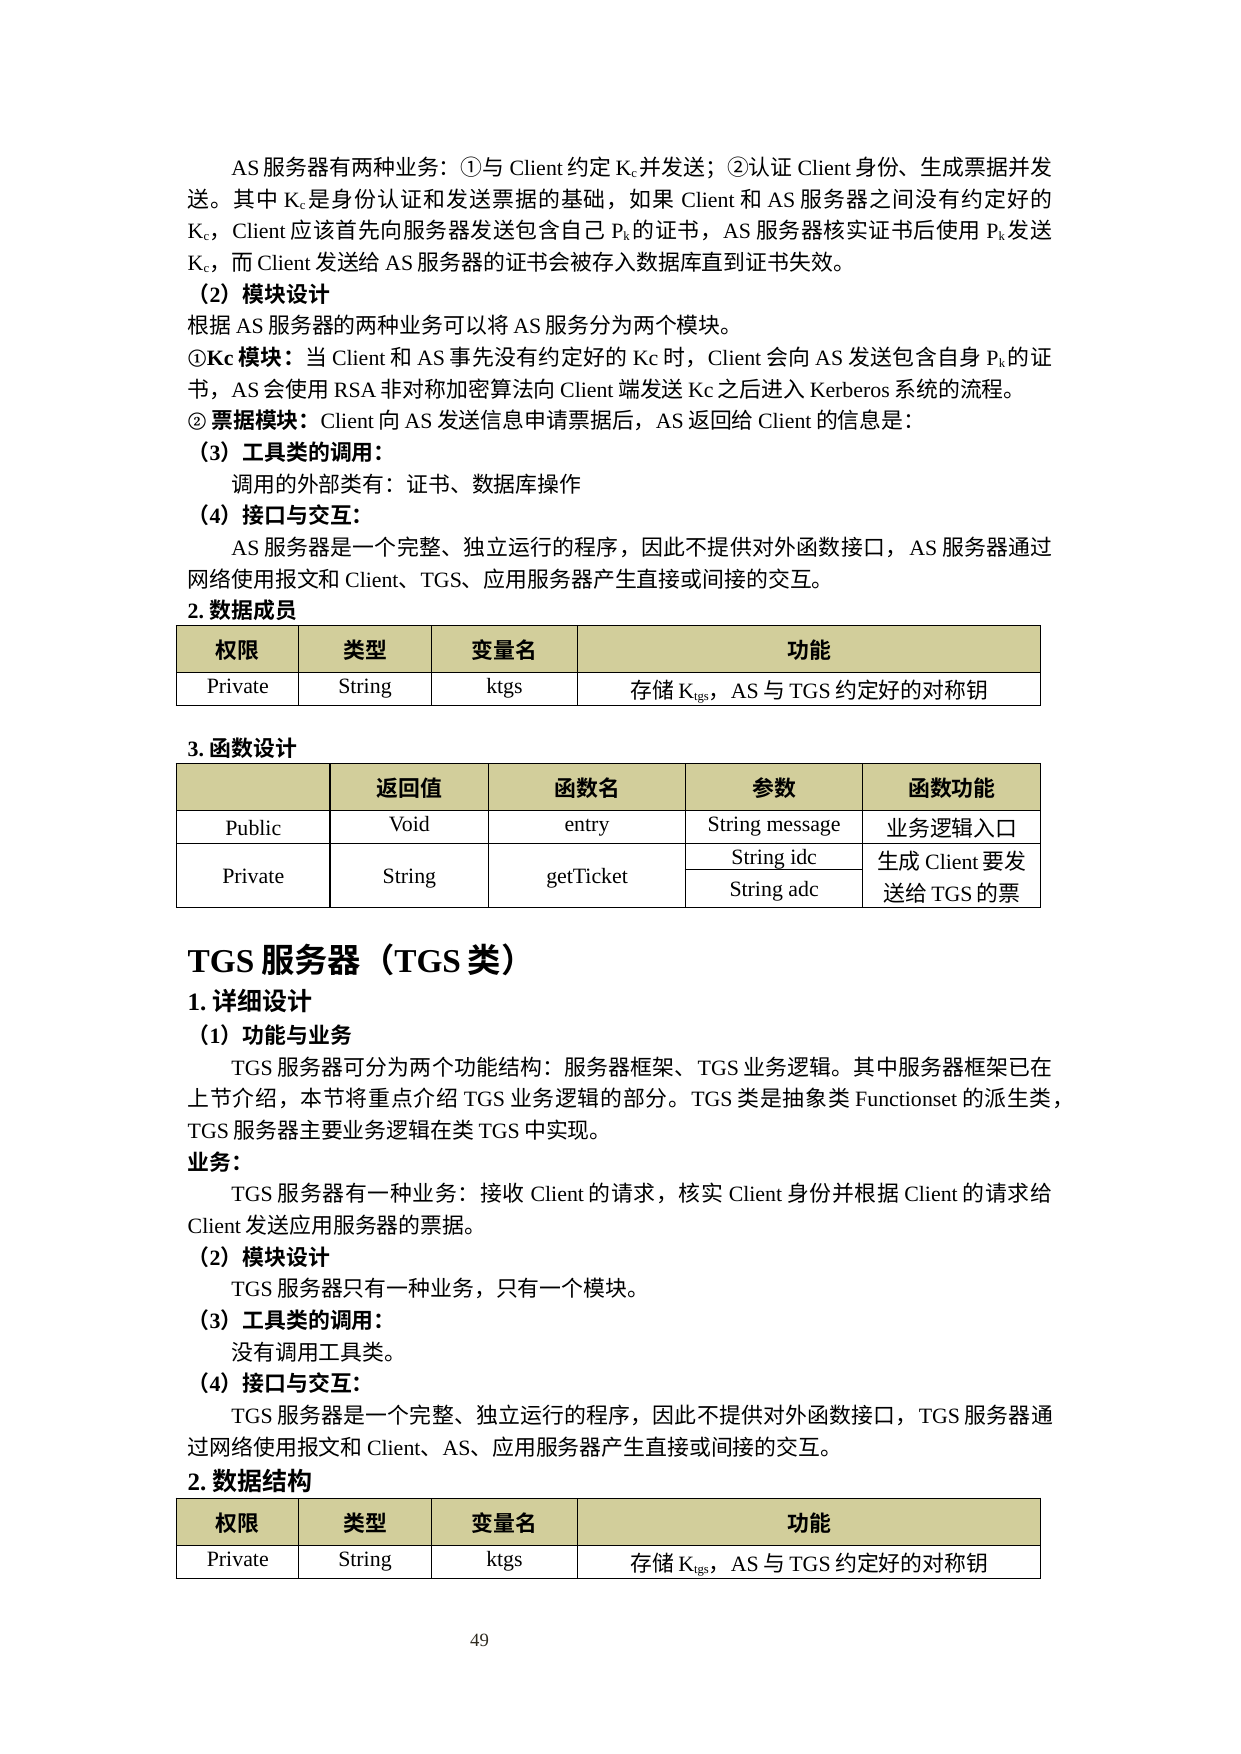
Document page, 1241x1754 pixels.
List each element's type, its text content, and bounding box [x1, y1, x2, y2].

table_cell String [331, 844, 488, 907]
table_header 函数名 [489, 764, 685, 810]
text TGS服务器（TGS类） [187, 933, 1053, 982]
table_cell ktgs [432, 1546, 577, 1578]
text TGS服务器只有一种业务，只有一个模块。 [187, 1271, 1053, 1303]
list 数据成员 [187, 593, 1053, 625]
list 函数设计 [187, 731, 1053, 763]
text AS服务器有两种业务：①与Client约定Kc并发送；②认证Client身份、生成票据并发送。其中Kc是身份认证和发送票据的基础，如果Client和AS服务器之间没有约定好的Kc，Client应该首先向服务器发送包含自己Pk的证书，AS服务器核实证书后使用Pk发送Kc，而Client发送给AS服务器的证书会被存入数据库直到证书失效。 [187, 150, 1053, 277]
table_header 函数功能 [863, 764, 1040, 810]
text TGS服务器是一个完整、独立运行的程序，因此不提供对外函数接口，TGS服务器通过网络使用报文和Client、AS、应用服务器产生直接或间接的交互。 [187, 1398, 1053, 1461]
table_header 权限 [177, 626, 298, 672]
table_cell 生成Client要发送给TGS的票 [863, 844, 1040, 907]
table_header 变量名 [432, 626, 577, 672]
text （3）工具类的调用： [187, 435, 1053, 467]
table_cell ktgs [432, 673, 577, 705]
text AS服务器是一个完整、独立运行的程序，因此不提供对外函数接口，AS服务器通过网络使用报文和Client、TGS、应用服务器产生直接或间接的交互。 [187, 530, 1053, 593]
table_cell getTicket [489, 844, 685, 907]
text TGS服务器有一种业务：接收Client的请求，核实Client身份并根据Client的请求给Client发送应用服务器的票据。 [187, 1176, 1053, 1240]
list 详细设计 [187, 982, 1053, 1018]
text TGS服务器可分为两个功能结构：服务器框架、TGS业务逻辑。其中服务器框架已在上节介绍，本节将重点介绍TGS业务逻辑的部分。TGS类是抽象类Functionset的派生类，TGS服务器主要业务逻辑在类TGS中实现。 [187, 1050, 1053, 1145]
table_cell Private [177, 844, 329, 907]
text ①Kc模块：当Client和AS事先没有约定好的Kc时，Client会向AS发送包含自身Pk的证书，AS会使用RSA非对称加密算法向Client端发送Kc之后进入Kerberos系统的流程。 [187, 340, 1053, 403]
table_cell String [299, 1546, 431, 1578]
table_header 类型 [299, 1499, 431, 1545]
table_cell String [299, 673, 431, 705]
list 数据结构 [187, 1461, 1053, 1498]
table_cell String message [686, 811, 862, 843]
text （2）模块设计 [187, 1240, 1053, 1271]
text 业务： [187, 1145, 1053, 1176]
table_header 参数 [686, 764, 862, 810]
table_cell String adc [686, 870, 862, 907]
text 根据AS服务器的两种业务可以将AS服务分为两个模块。 [187, 308, 1053, 340]
table_header 功能 [578, 1499, 1040, 1545]
text ②票据模块：Client向AS发送信息申请票据后，AS返回给Client的信息是： [187, 403, 1053, 435]
table_header [177, 764, 329, 810]
table_cell Void [331, 811, 488, 843]
table_header 变量名 [432, 1499, 577, 1545]
text （3）工具类的调用： [187, 1303, 1053, 1335]
text （2）模块设计 [187, 277, 1053, 308]
table_cell 业务逻辑入口 [863, 811, 1040, 843]
table_cell Public [177, 811, 329, 843]
table_header 权限 [177, 1499, 298, 1545]
table_cell entry [489, 811, 685, 843]
table_cell Private [177, 673, 298, 705]
table_cell 存储Ktgs，AS与TGS约定好的对称钥 [578, 1546, 1040, 1578]
table_cell 存储Ktgs，AS与TGS约定好的对称钥 [578, 673, 1040, 705]
table_cell Private [177, 1546, 298, 1578]
table_header 功能 [578, 626, 1040, 672]
text 调用的外部类有：证书、数据库操作 [187, 467, 1053, 498]
table_header 返回值 [331, 764, 488, 810]
table_header 类型 [299, 626, 431, 672]
text （4）接口与交互： [187, 498, 1053, 530]
text （1）功能与业务 [187, 1018, 1053, 1050]
text （4）接口与交互： [187, 1366, 1053, 1398]
table_cell String idc [686, 844, 862, 869]
text 没有调用工具类。 [187, 1335, 1053, 1366]
